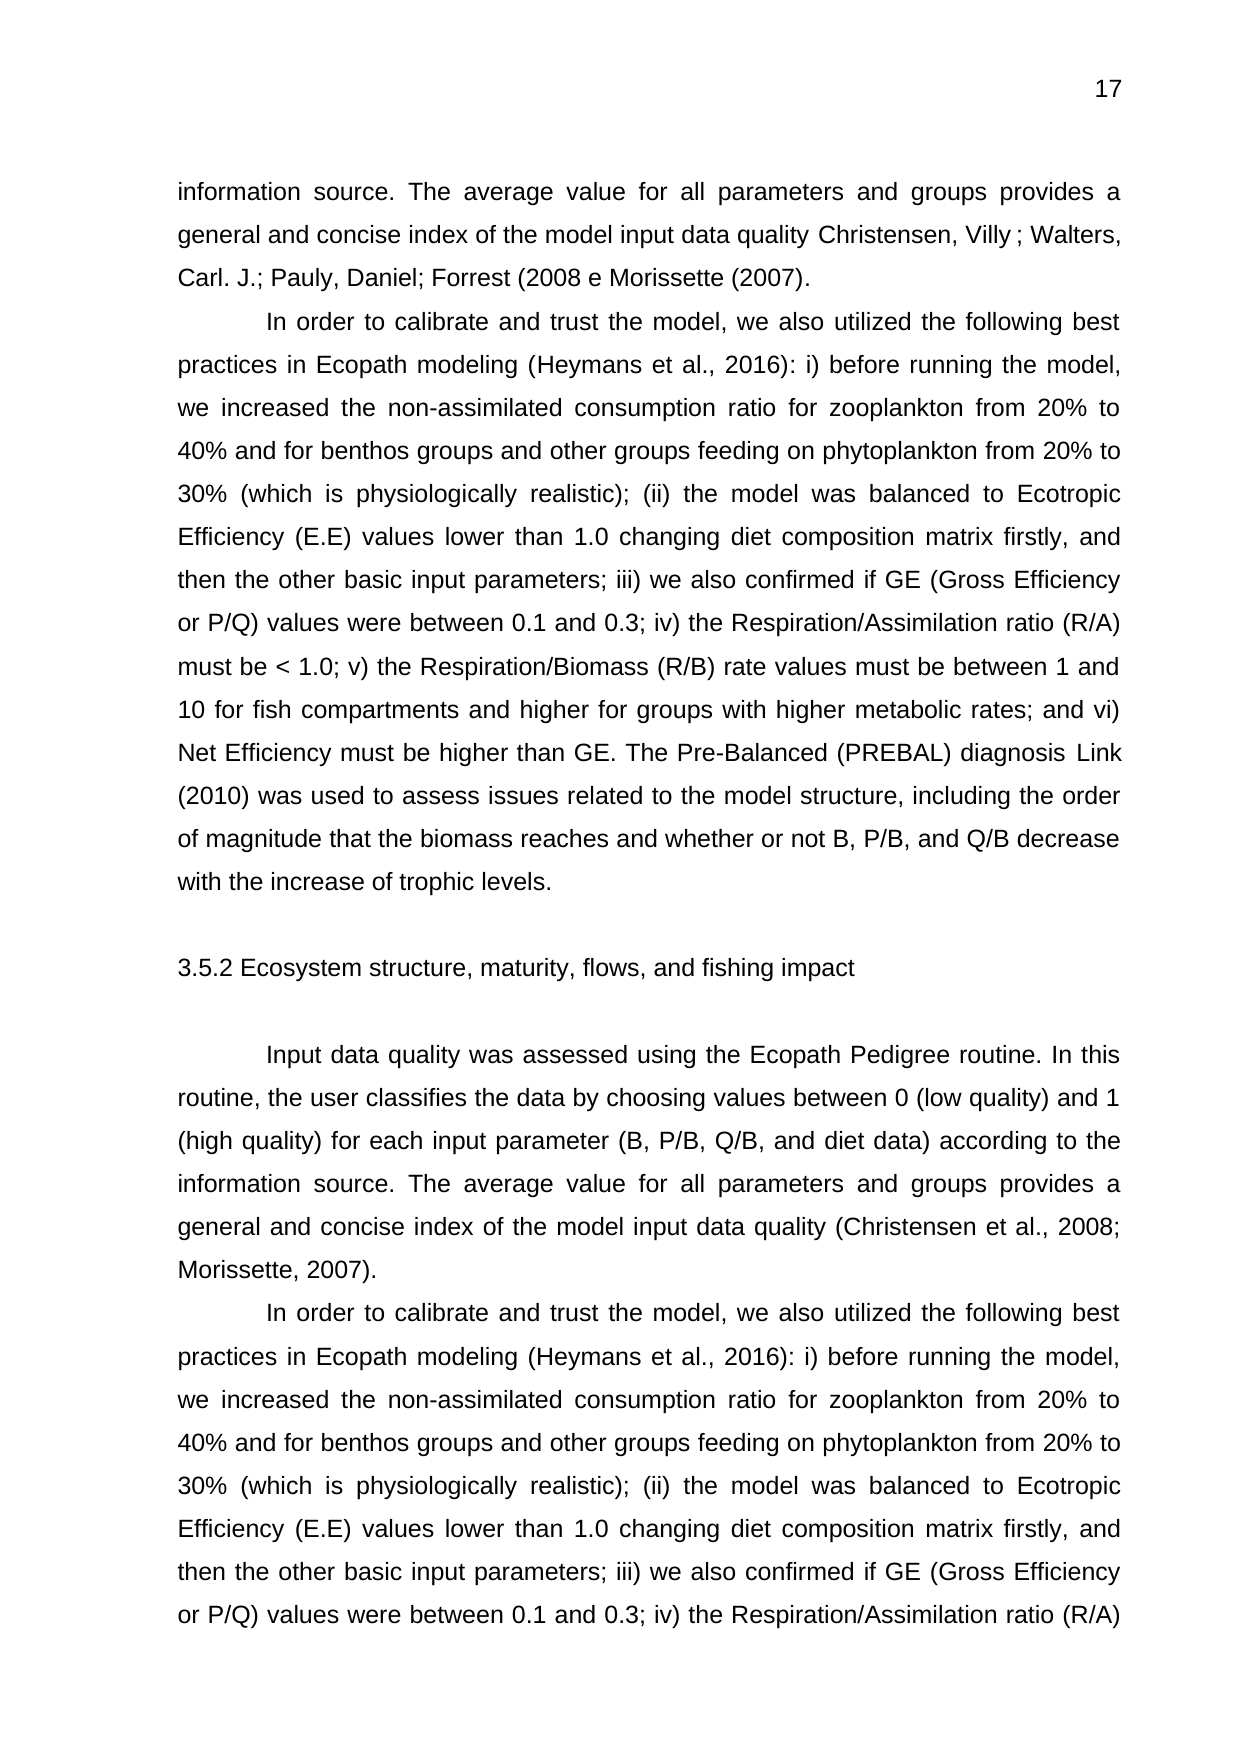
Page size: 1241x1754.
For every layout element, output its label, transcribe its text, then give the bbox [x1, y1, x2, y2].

text Input data quality was assessed using the Ecopath Pedigree routine. In this routine, the user classifies the data by choosing values between 0 (low quality) and 1 (high quality) for each input parameter (B, P/B, Q/B, and diet data) according to the information source. The average value for all parameters and groups provides a general and concise index of the model input data quality (Christensen et al., 2008; Morissette, 2007). [177, 1040, 1122, 1284]
text In order to calibrate and trust the model, we also utilized the following best practices in Ecopath modeling (Heymans et al., 2016): i) before running the model, we increased the non-assimilated consumption ratio for zooplankton from 20% to 40% and for benthos groups and other groups feeding on phytoplankton from 20% to 30% (which is physiologically realistic); (ii) the model was balanced to Ecotropic Efficiency (E.E) values lower than 1.0 changing diet composition matrix firstly, and then the other basic input parameters; iii) we also confirmed if GE (Gross Efficiency or P/Q) values were between 0.1 and 0.3; iv) the Respiration/Assimilation ratio (R/A) must be < 1.0; v) the Respiration/Biomass (R/B) rate values must be between 1 and 10 for fish compartments and higher for groups with higher metabolic rates; and vi) Net Efficiency must be higher than GE. The Pre-Balanced (PREBAL) diagnosis Link (2010) was used to assess issues related to the model structure, including the order of magnitude that the biomass reaches and whether or not B, P/B, and Q/B decrease with the increase of trophic levels. [177, 307, 1122, 896]
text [177, 1298, 1122, 1629]
subtitle Ecosystem structure, maturity, flows, and fishing impact [177, 953, 1122, 982]
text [177, 177, 1122, 292]
